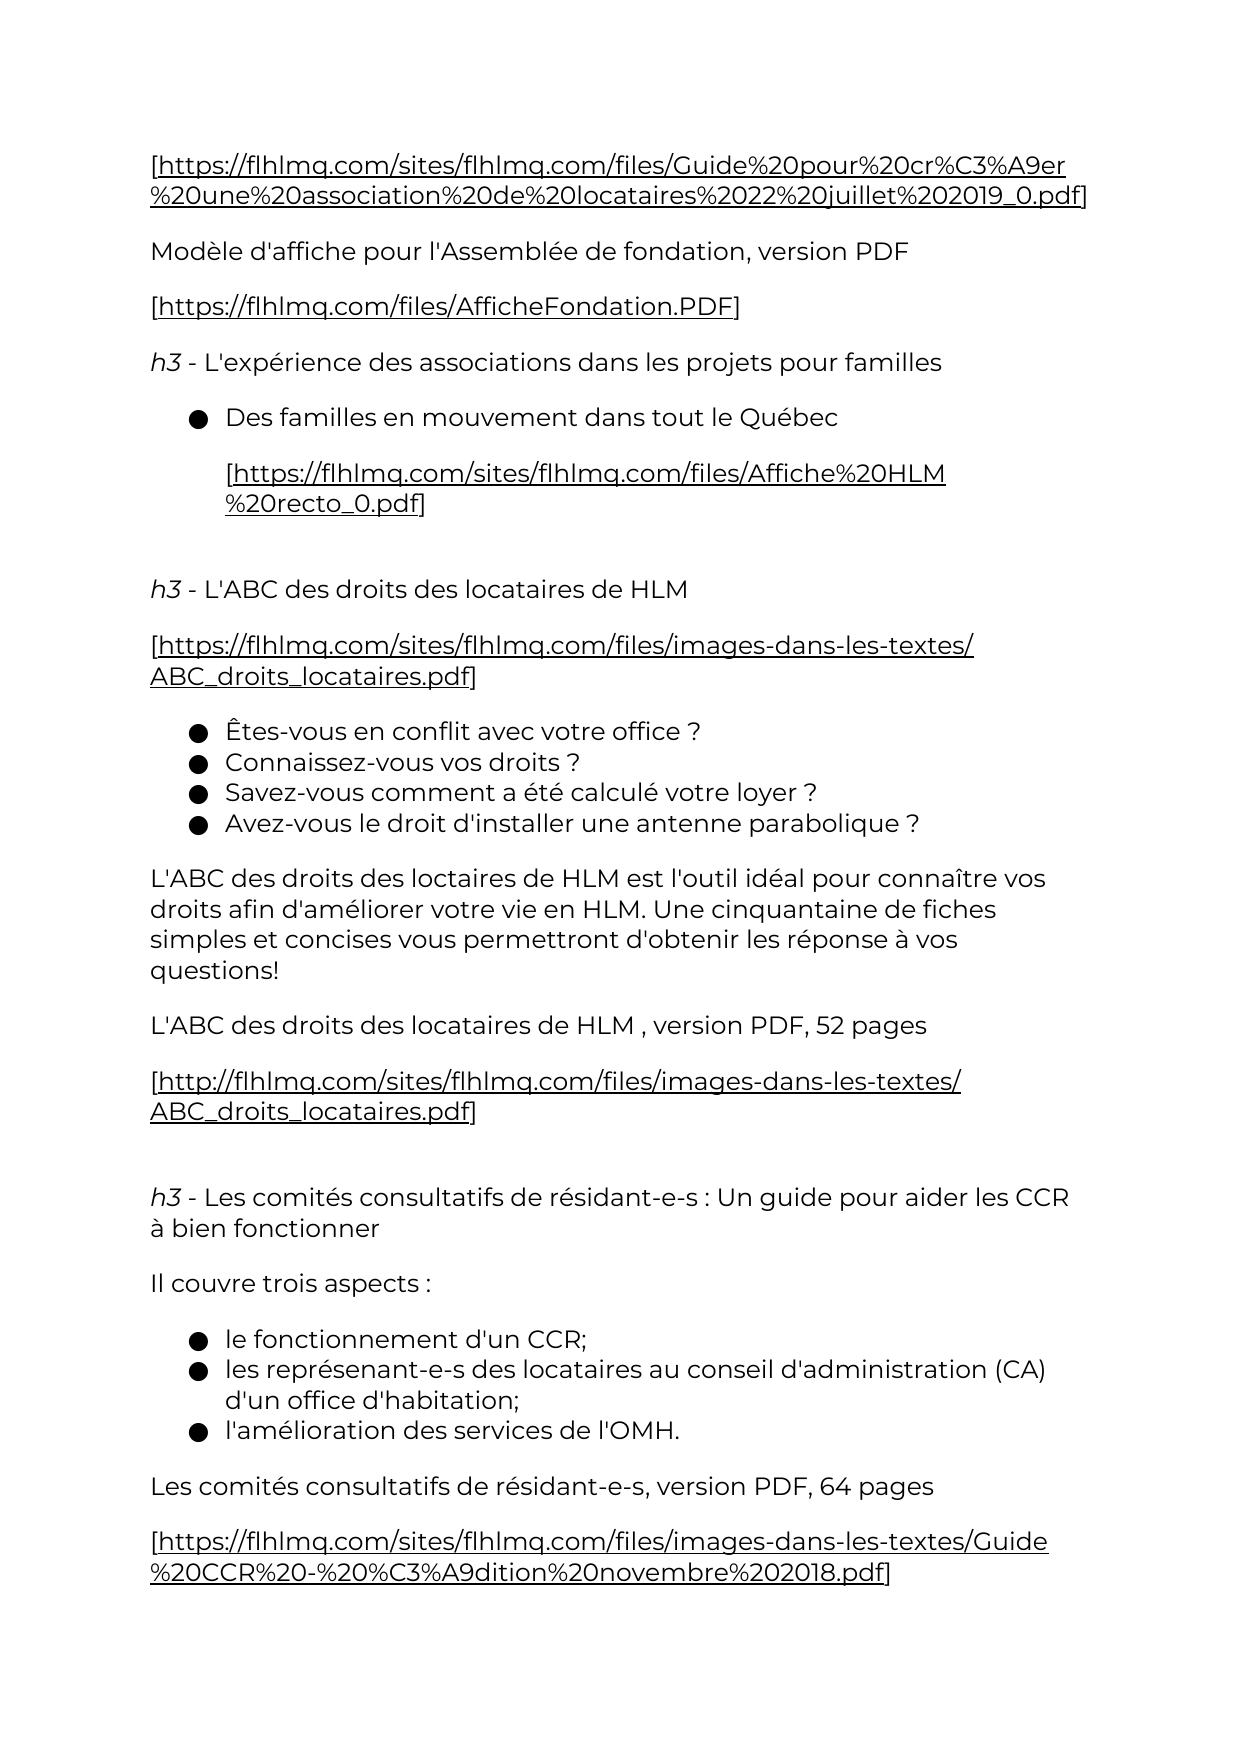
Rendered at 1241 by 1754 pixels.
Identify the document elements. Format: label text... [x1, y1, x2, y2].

text [https://flhlmq.com/files/AfficheFondation.PDF] [150, 292, 1090, 322]
text [https://flhlmq.com/sites/flhlmq.com/files/Affiche%20HLM%20recto_0.pdf] [225, 458, 1090, 519]
text L'ABC des droits des loctaires de HLM est l'outil idéal pour connaître vos droits afin d'améliorer votre vie en HLM. Une cinquantaine de fiches simples et concises vous permettront d'obtenir les réponse à vos questions! [150, 863, 1090, 985]
text Modèle d'affiche pour l'Assemblée de fondation, version PDF [150, 236, 1090, 267]
list l'amélioration des services de l'OMH. [187, 1416, 1090, 1446]
text Il couvre trois aspects : [150, 1268, 1090, 1299]
list Avez-vous le droit d'installer une antenne parabolique ? [187, 808, 1090, 838]
text h3 - L'ABC des droits des locataires de HLM [150, 575, 1090, 605]
text [http://flhlmq.com/sites/flhlmq.com/files/images-dans-les-textes/ABC_droits_locataires.pdf] [150, 1066, 1090, 1127]
list Des familles en mouvement dans tout le Québec [187, 403, 1090, 433]
text Les comités consultatifs de résidant-e-s, version PDF, 64 pages [150, 1471, 1090, 1502]
text [https://flhlmq.com/sites/flhlmq.com/files/images-dans-les-textes/ABC_droits_locataires.pdf] [150, 630, 1090, 691]
text [https://flhlmq.com/sites/flhlmq.com/files/Guide%20pour%20cr%C3%A9er%20une%20association%20de%20locataires%2022%20juillet%202019_0.pdf] [150, 150, 1090, 211]
list les représenant-e-s des locataires au conseil d'administration (CA) d'un office d'habitation; [187, 1354, 1090, 1416]
text h3 - Les comités consultatifs de résidant-e-s : Un guide pour aider les CCR à bien fonctionner [150, 1182, 1090, 1243]
list le fonctionnement d'un CCR; [187, 1324, 1090, 1354]
list Êtes-vous en conflit avec votre office ? [187, 716, 1090, 747]
list Connaissez-vous vos droits ? [187, 747, 1090, 777]
text h3 - L'expérience des associations dans les projets pour familles [150, 347, 1090, 378]
text L'ABC des droits des locataires de HLM , version PDF, 52 pages [150, 1010, 1090, 1041]
text [https://flhlmq.com/sites/flhlmq.com/files/images-dans-les-textes/Guide%20CCR%20-%20%C3%A9dition%20novembre%202018.pdf] [150, 1527, 1090, 1588]
list Savez-vous comment a été calculé votre loyer ? [187, 777, 1090, 808]
